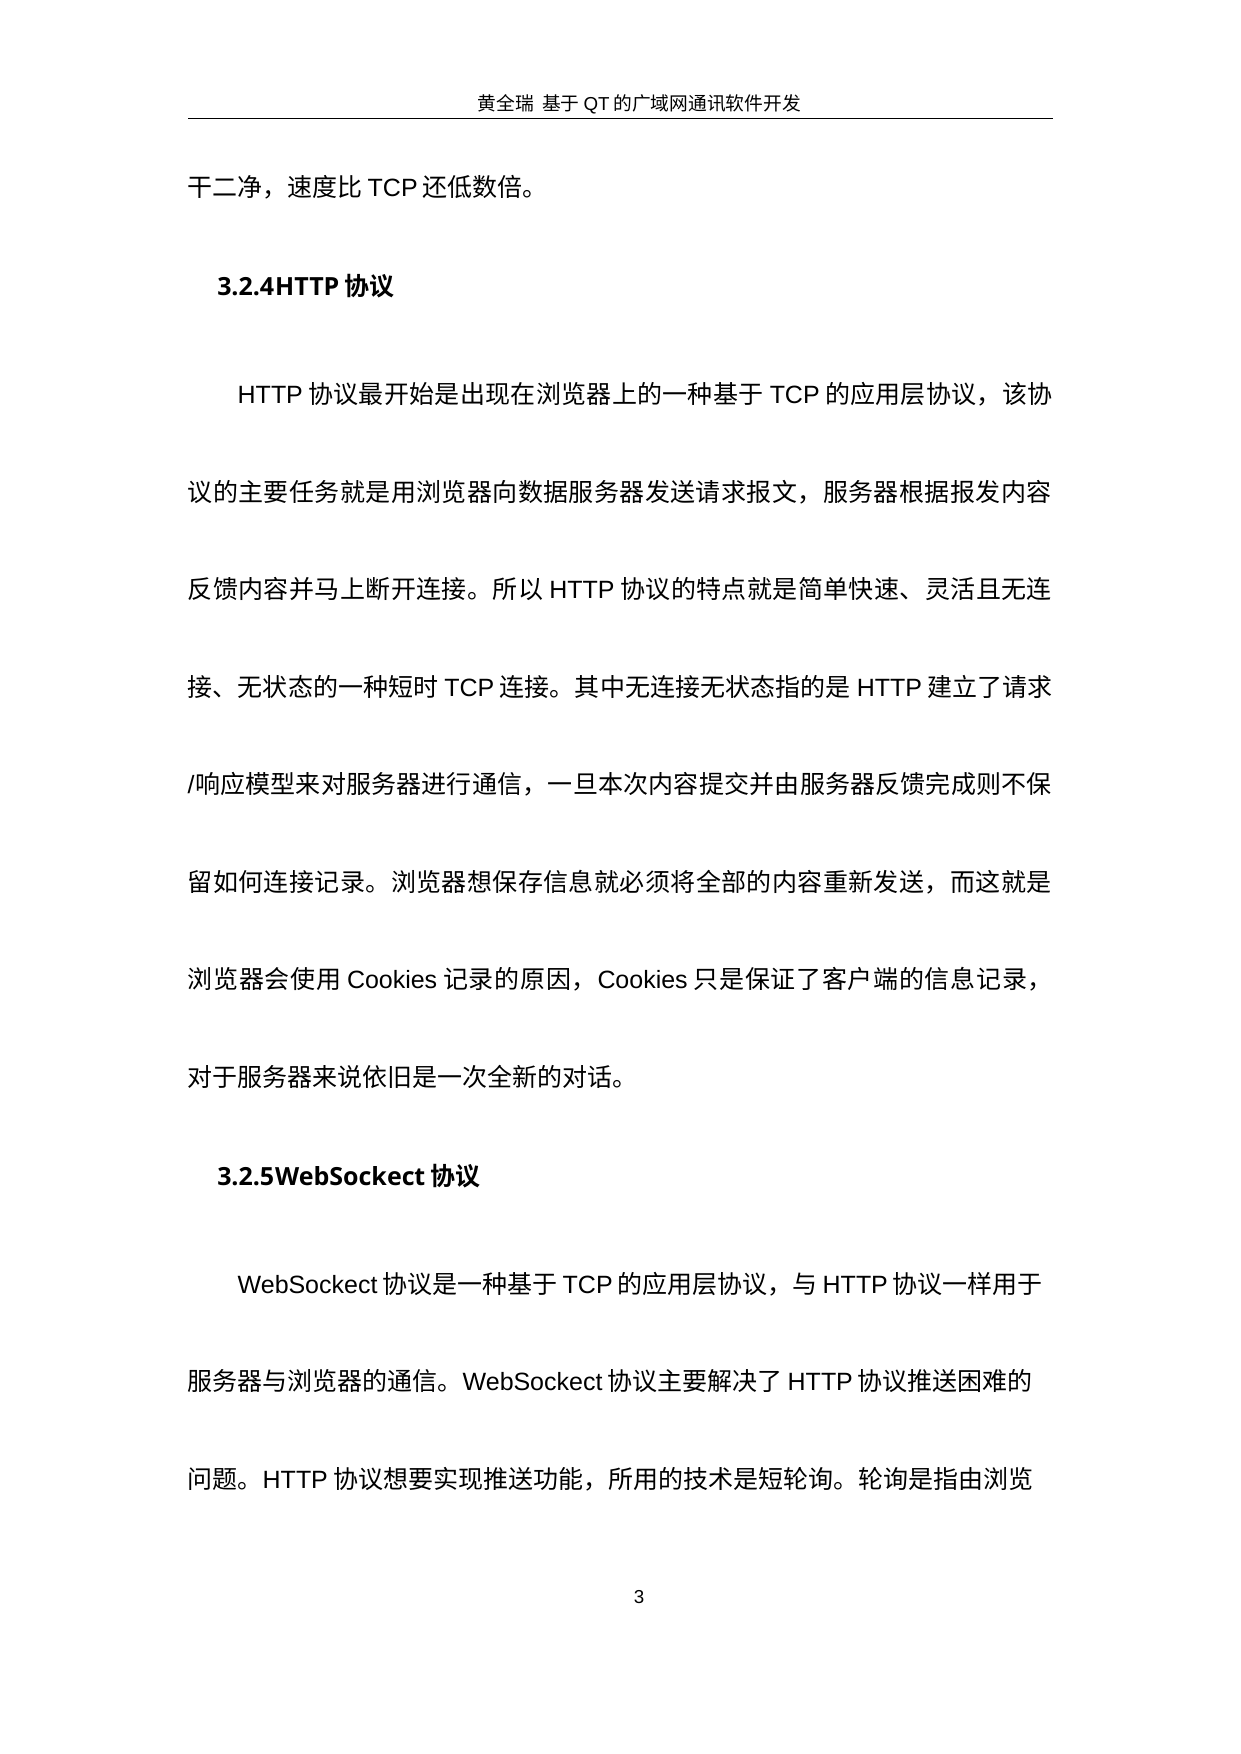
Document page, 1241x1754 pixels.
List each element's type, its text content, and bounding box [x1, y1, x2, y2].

subtitle WebSockect协议 [217, 1142, 1053, 1207]
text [187, 1250, 1053, 1510]
subtitle HTTP协议 [217, 252, 1053, 317]
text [187, 153, 1053, 218]
text HTTP协议最开始是出现在浏览器上的一种基于TCP的应用层协议，该协议的主要任务就是用浏览器向数据服务器发送请求报文，服务器根据报发内容反馈内容并马上断开连接。所以HTTP协议的特点就是简单快速、灵活且无连接、无状态的一种短时TCP连接。其中无连接无状态指的是HTTP建立了请求/响应模型来对服务器进行通信，一旦本次内容提交并由服务器反馈完成则不保留如何连接记录。浏览器想保存信息就必须将全部的内容重新发送，而这就是浏览器会使用Cookies记录的原因，Cookies只是保证了客户端的信息记录，对于服务器来说依旧是一次全新的对话。 [187, 360, 1053, 1108]
